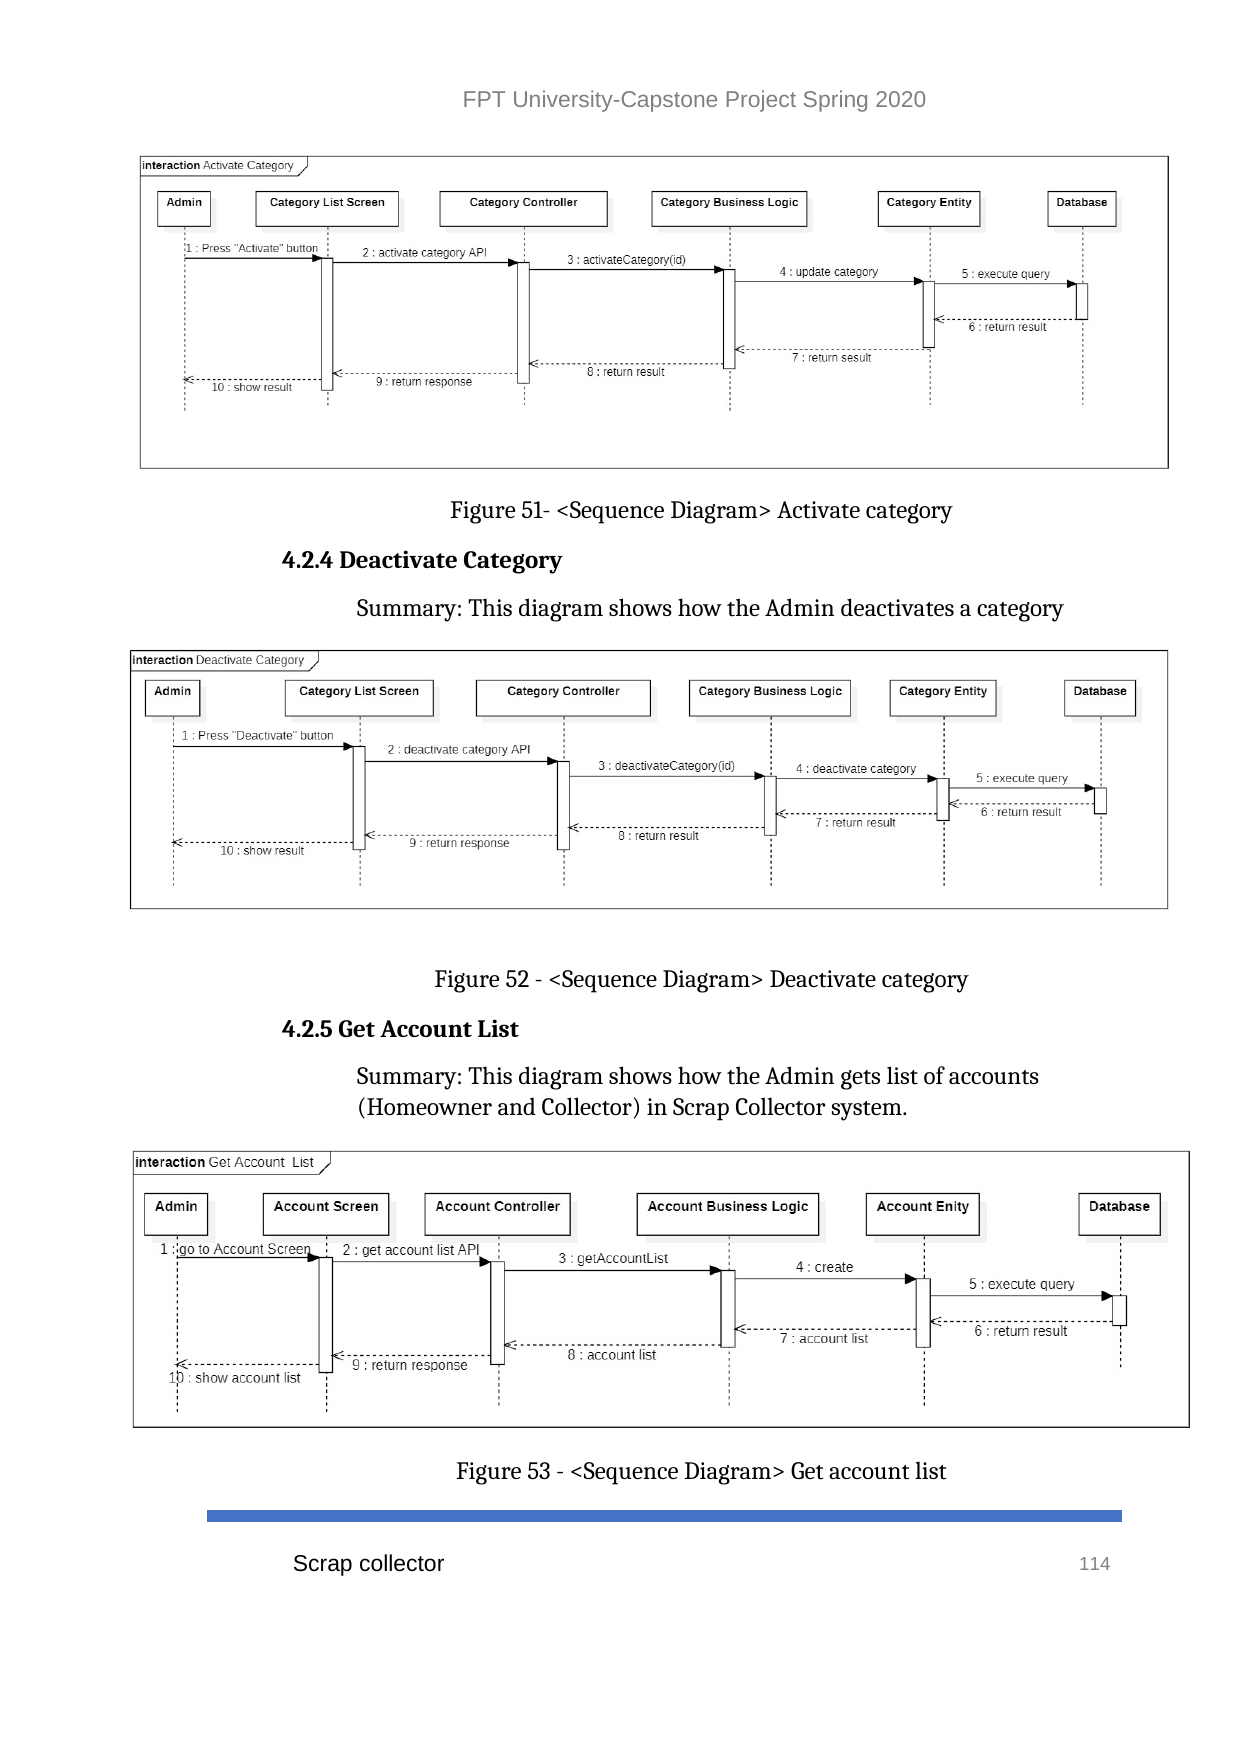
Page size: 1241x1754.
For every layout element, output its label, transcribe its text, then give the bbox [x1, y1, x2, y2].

text Figure - <Sequence Diagram> Deactivate category [207, 965, 1122, 994]
text Summary: This diagram shows how the Admin gets list of accounts (Homeowner and Collector) in Scrap Collector system. [357, 1062, 1122, 1122]
picture [131, 147, 1174, 476]
subtitle 4.2.5 Get Account List [282, 1014, 1122, 1043]
text Summary: This diagram shows how the Admin deactivates a category [357, 593, 1122, 622]
text Figure - <Sequence Diagram> Activate category [207, 496, 1122, 525]
picture [122, 1141, 1200, 1437]
subtitle 4.2.4 Deactivate Category [282, 546, 1122, 574]
text Figure - <Sequence Diagram> Get account list [207, 1457, 1122, 1486]
picture [121, 641, 1204, 945]
